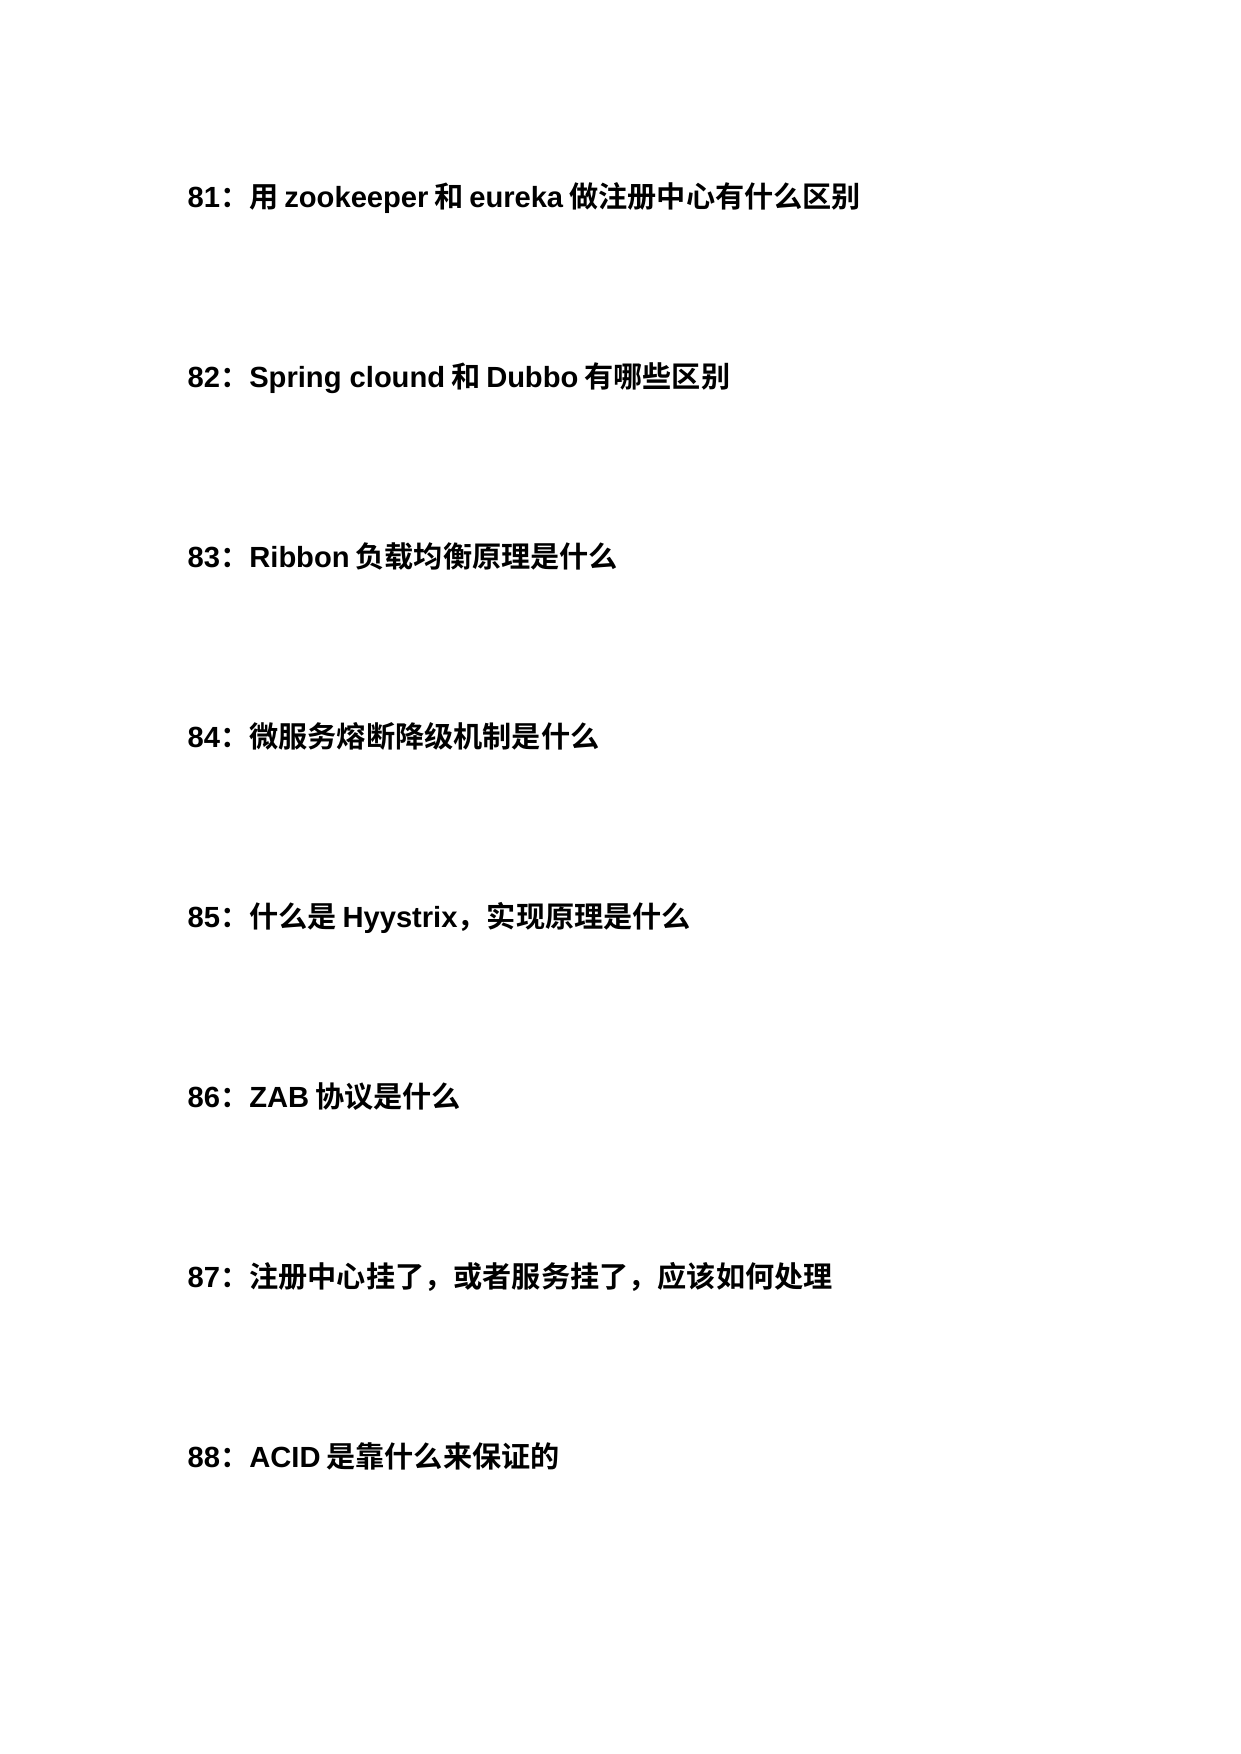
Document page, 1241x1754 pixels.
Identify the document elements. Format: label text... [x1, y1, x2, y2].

subtitle 87：注册中心挂了，或者服务挂了，应该如何处理 [187, 1243, 1053, 1308]
subtitle 88：ACID是靠什么来保证的 [187, 1423, 1053, 1488]
subtitle 84：微服务熔断降级机制是什么 [187, 702, 1053, 767]
subtitle 82：Spring clound和Dubbo有哪些区别 [187, 342, 1053, 407]
subtitle 86：ZAB协议是什么 [187, 1062, 1053, 1127]
subtitle 83：Ribbon负载均衡原理是什么 [187, 522, 1053, 587]
subtitle 85：什么是Hyystrix，实现原理是什么 [187, 882, 1053, 947]
subtitle 81：用zookeeper和eureka做注册中心有什么区别 [187, 162, 1053, 227]
